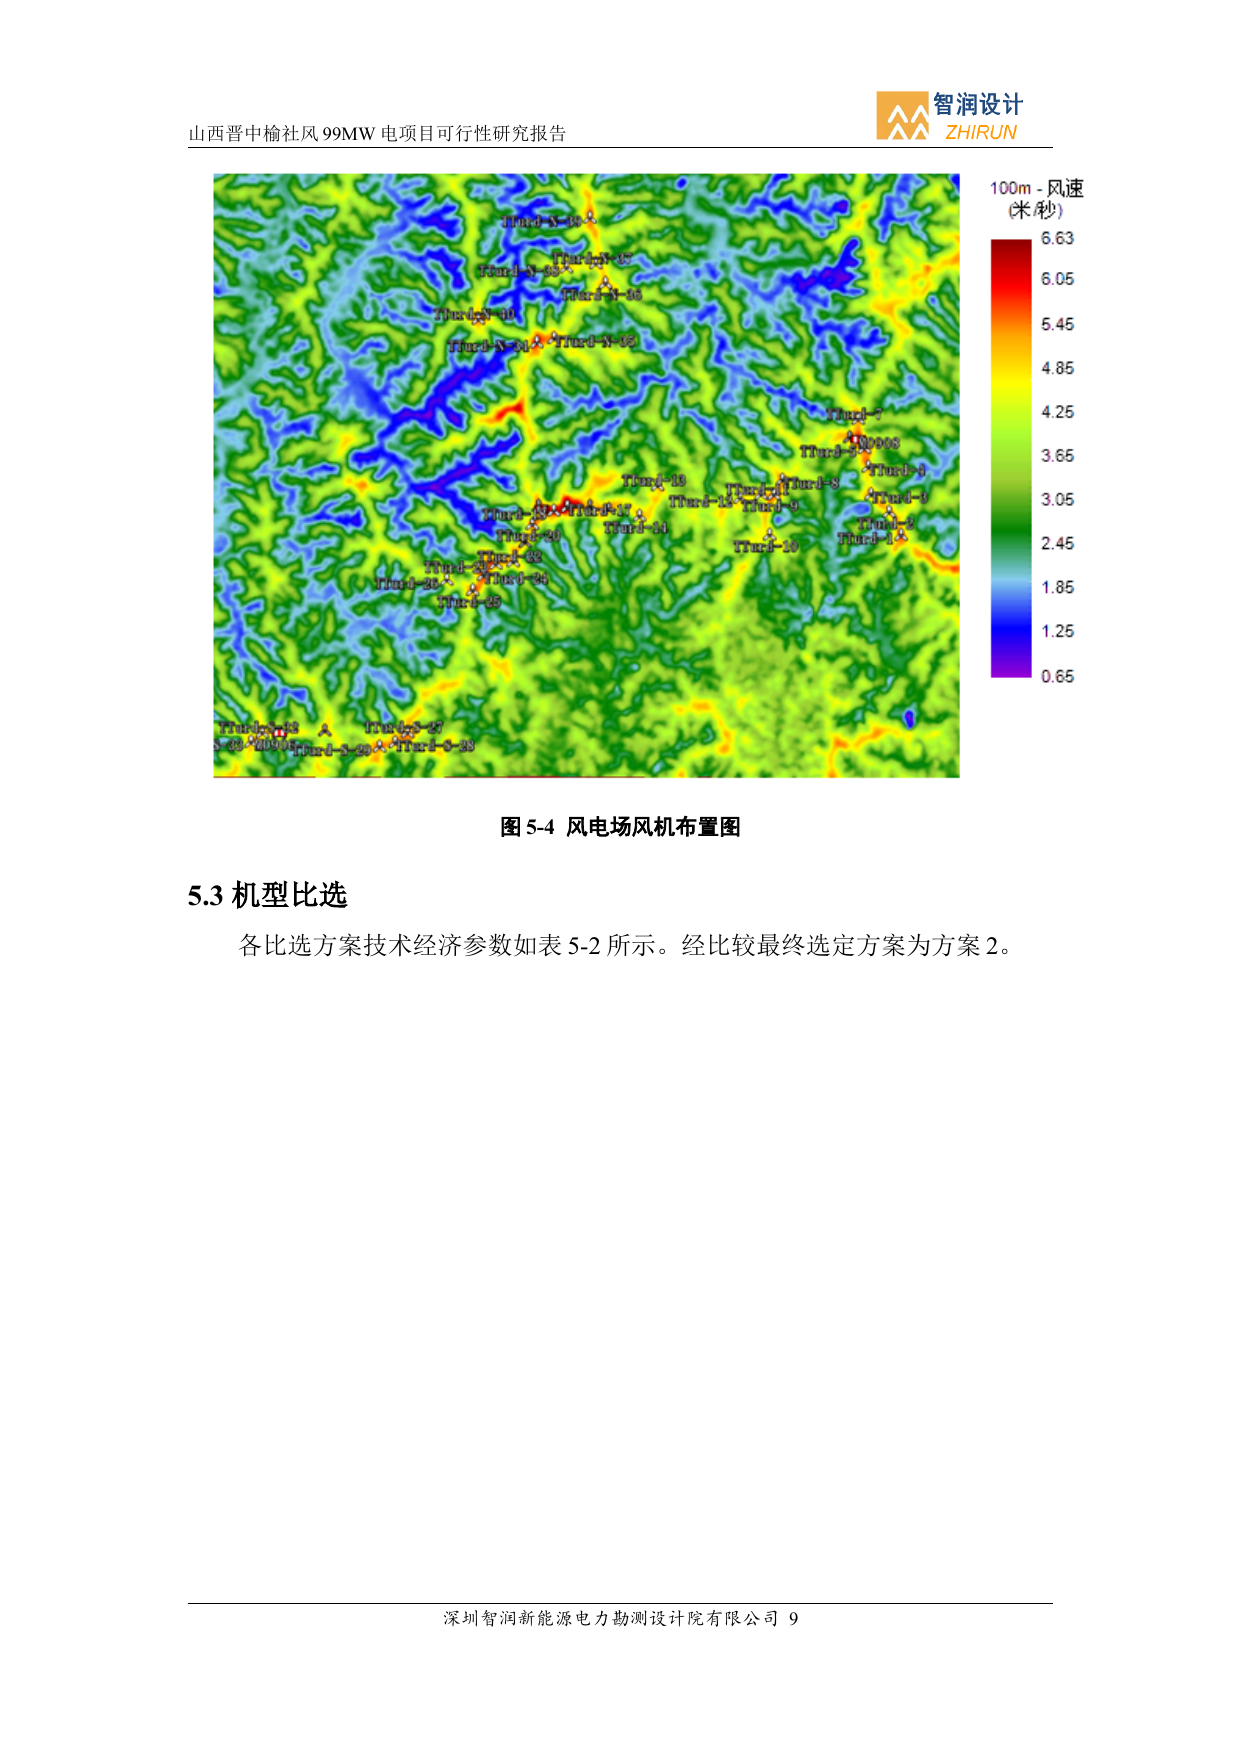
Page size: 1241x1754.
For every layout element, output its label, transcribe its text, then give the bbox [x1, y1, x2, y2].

text 图5-4 风电场风机布置图 [187, 809, 1053, 843]
picture [206, 163, 1093, 786]
subtitle 5.3 机型比选 [187, 859, 1053, 927]
picture [876, 88, 1024, 141]
text 各比选方案技术经济参数如表5-2所示。经比较最终选定方案为方案2。 [187, 927, 1053, 961]
